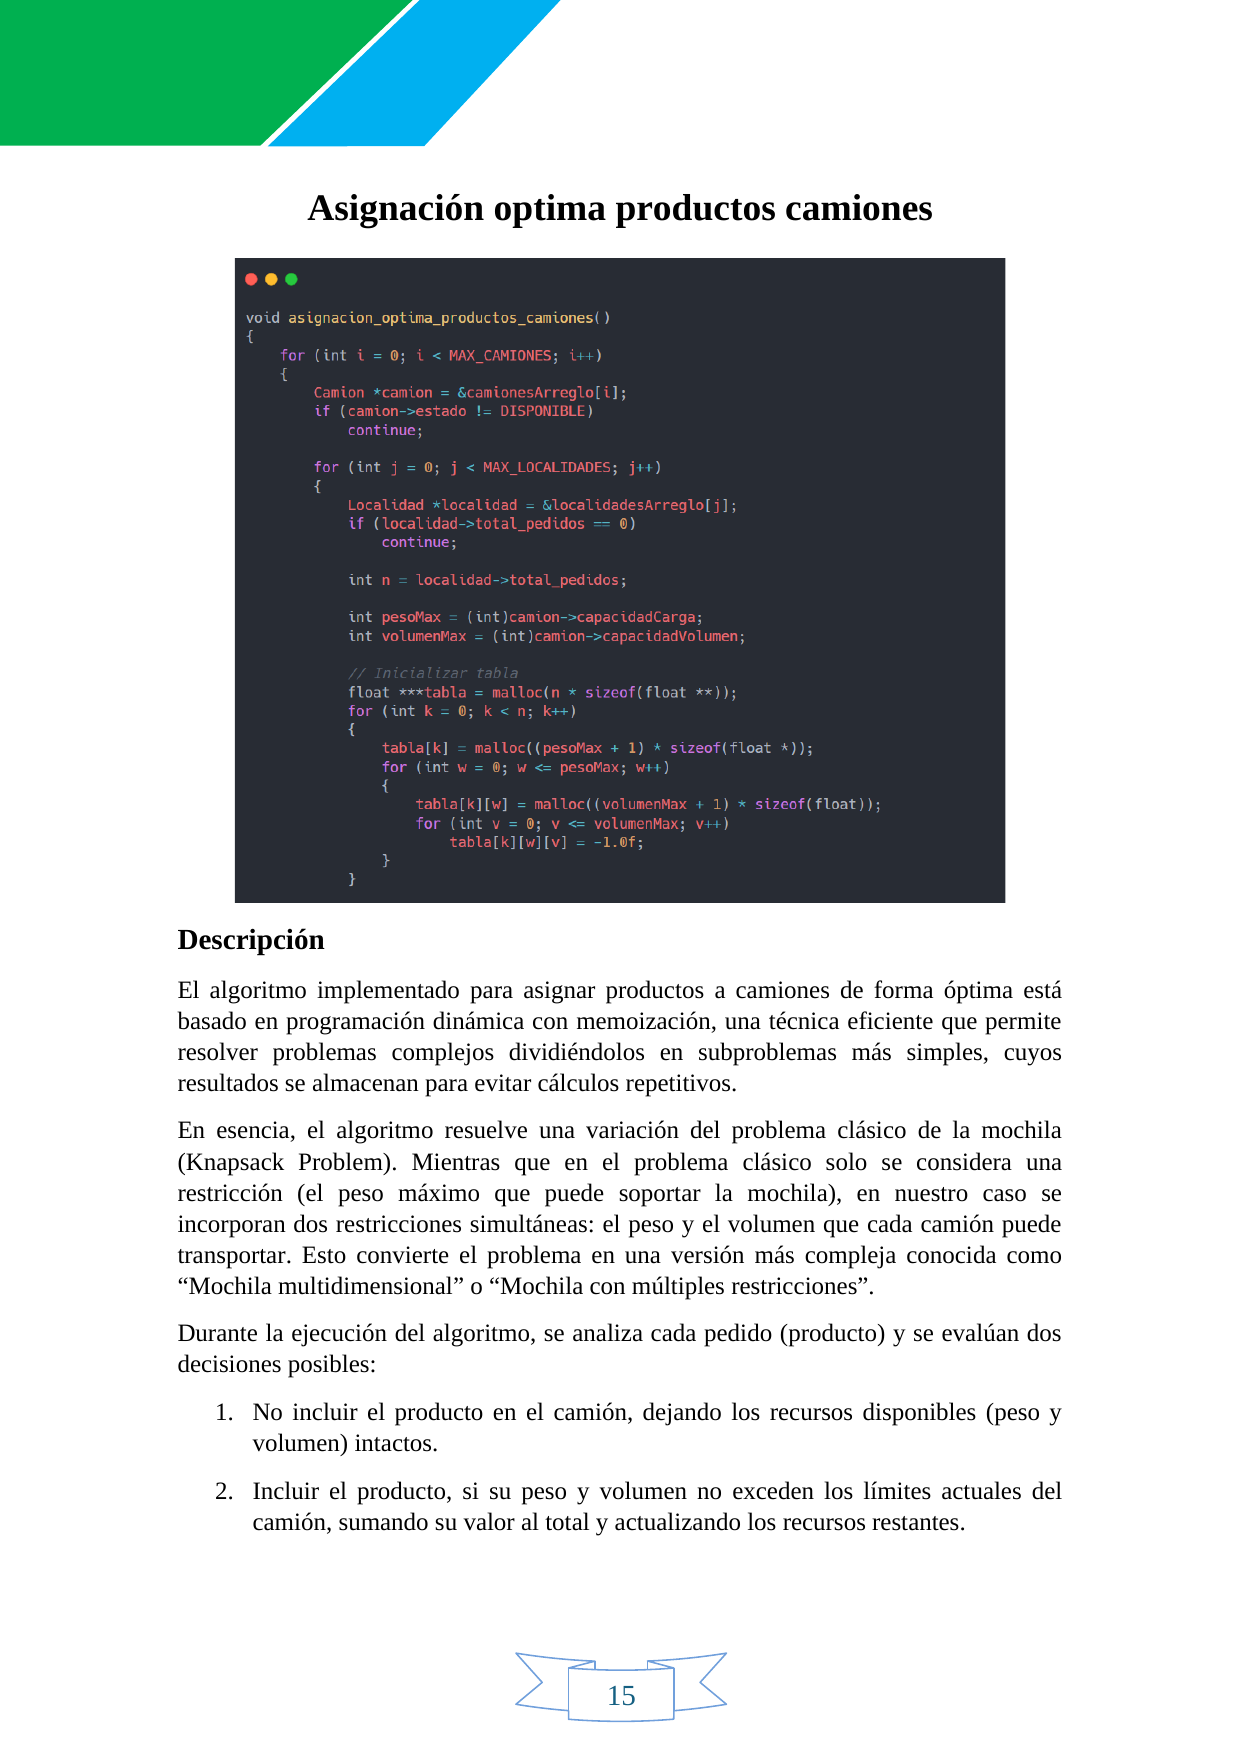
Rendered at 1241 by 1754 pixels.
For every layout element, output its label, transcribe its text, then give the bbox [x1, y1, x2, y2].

text En esencia, el algoritmo resuelve una variación del problema clásico de la mochila (Knapsack Problem). Mientras que en el problema clásico solo se considera una restricción (el peso máximo que puede soportar la mochila), en nuestro caso se incorporan dos restricciones simultáneas: el peso y el volumen que cada camión puede transportar. Esto convierte el problema en una versión más compleja conocida como “Mochila multidimensional” o “Mochila con múltiples restricciones”. [177, 1116, 1063, 1299]
subtitle Asignación optima productos camiones [177, 185, 1063, 228]
picture [234, 258, 1006, 903]
text Descripción [177, 922, 1063, 955]
text El algoritmo implementado para asignar productos a camiones de forma óptima está basado en programación dinámica con memoización, una técnica eficiente que permite resolver problemas complejos dividiéndolos en subproblemas más simples, cuyos resultados se almacenan para evitar cálculos repetitivos. [177, 975, 1063, 1097]
list No incluir el producto en el camión, dejando los recursos disponibles (peso y volumen) intactos. [215, 1397, 1063, 1457]
text Durante la ejecución del algoritmo, se analiza cada pedido (producto) y se evalúan dos decisiones posibles: [177, 1318, 1063, 1378]
list Incluir el producto, si su peso y volumen no exceden los límites actuales del camión, sumando su valor al total y actualizando los recursos restantes. [215, 1476, 1063, 1536]
